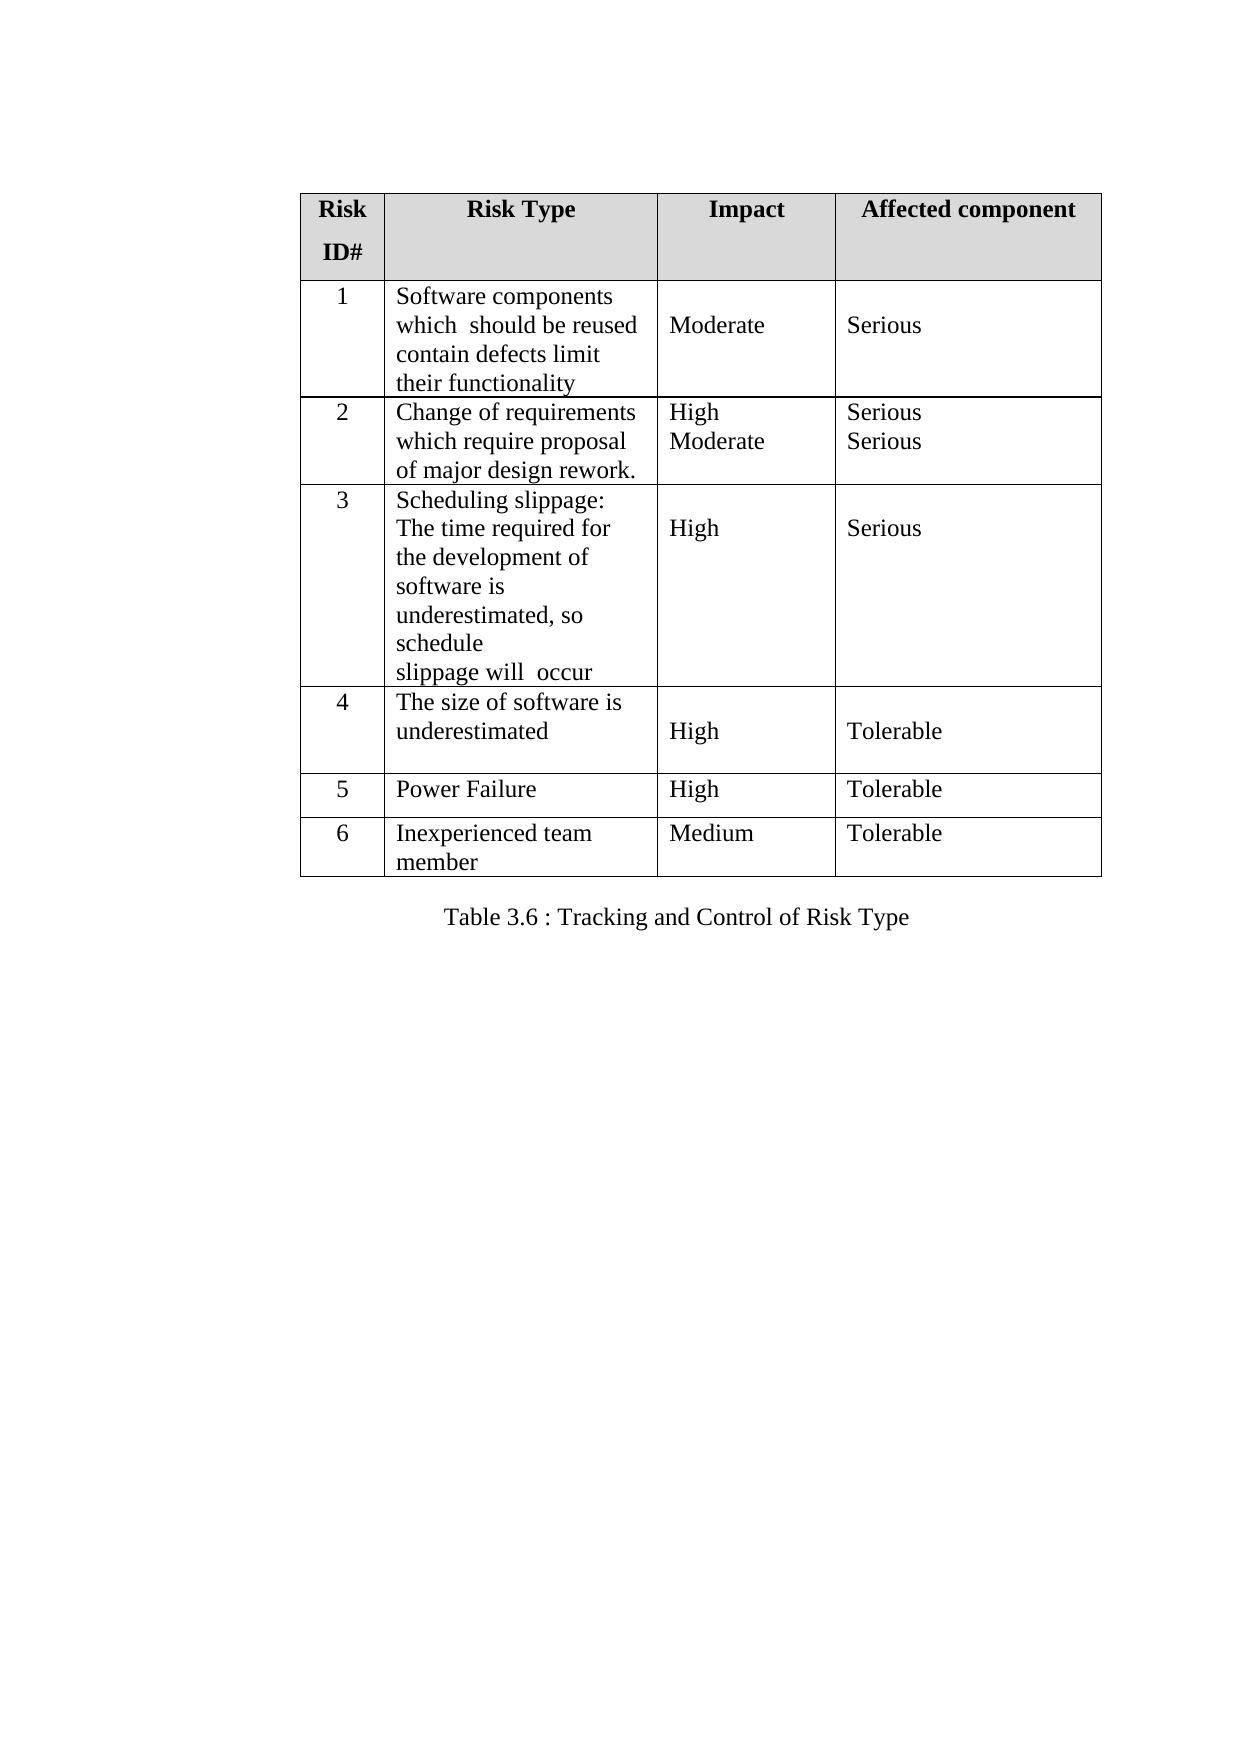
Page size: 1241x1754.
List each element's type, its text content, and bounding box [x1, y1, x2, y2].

table_cell High [658, 485, 835, 686]
table_cell High [658, 774, 835, 817]
table_header Risk ID# [301, 194, 384, 280]
table_cell 6 [301, 818, 384, 876]
table_cell 5 [301, 774, 384, 817]
table_cell Power Failure [385, 774, 657, 817]
table_cell Serious [836, 281, 1101, 396]
table_cell Software components which should be reused contain defects limit their functionality [385, 281, 657, 396]
table_cell Serious Serious [836, 398, 1101, 484]
table_cell 4 [301, 687, 384, 773]
table_header Affected component [836, 194, 1101, 280]
table_cell The size of software is underestimated [385, 687, 657, 773]
table_cell Tolerable [836, 687, 1101, 773]
table_cell Change of requirements which require proposal of major design rework. [385, 398, 657, 484]
text Table 3.6 : Tracking and Control of Risk Type [187, 902, 1090, 931]
table_header Risk Type [385, 194, 657, 280]
table_cell High [658, 687, 835, 773]
table_cell Moderate [658, 281, 835, 396]
table_cell Serious [836, 485, 1101, 686]
table_cell 2 [301, 398, 384, 484]
table_cell High Moderate [658, 398, 835, 484]
table_header Impact [658, 194, 835, 280]
table_cell Medium [658, 818, 835, 876]
table_cell Tolerable [836, 818, 1101, 876]
table_cell Tolerable [836, 774, 1101, 817]
table_cell 3 [301, 485, 384, 686]
table_cell 1 [301, 281, 384, 396]
table_cell Scheduling slippage: The time required for the development of software is underestimated, so schedule slippage will occur [385, 485, 657, 686]
table_cell Inexperienced team member [385, 818, 657, 876]
